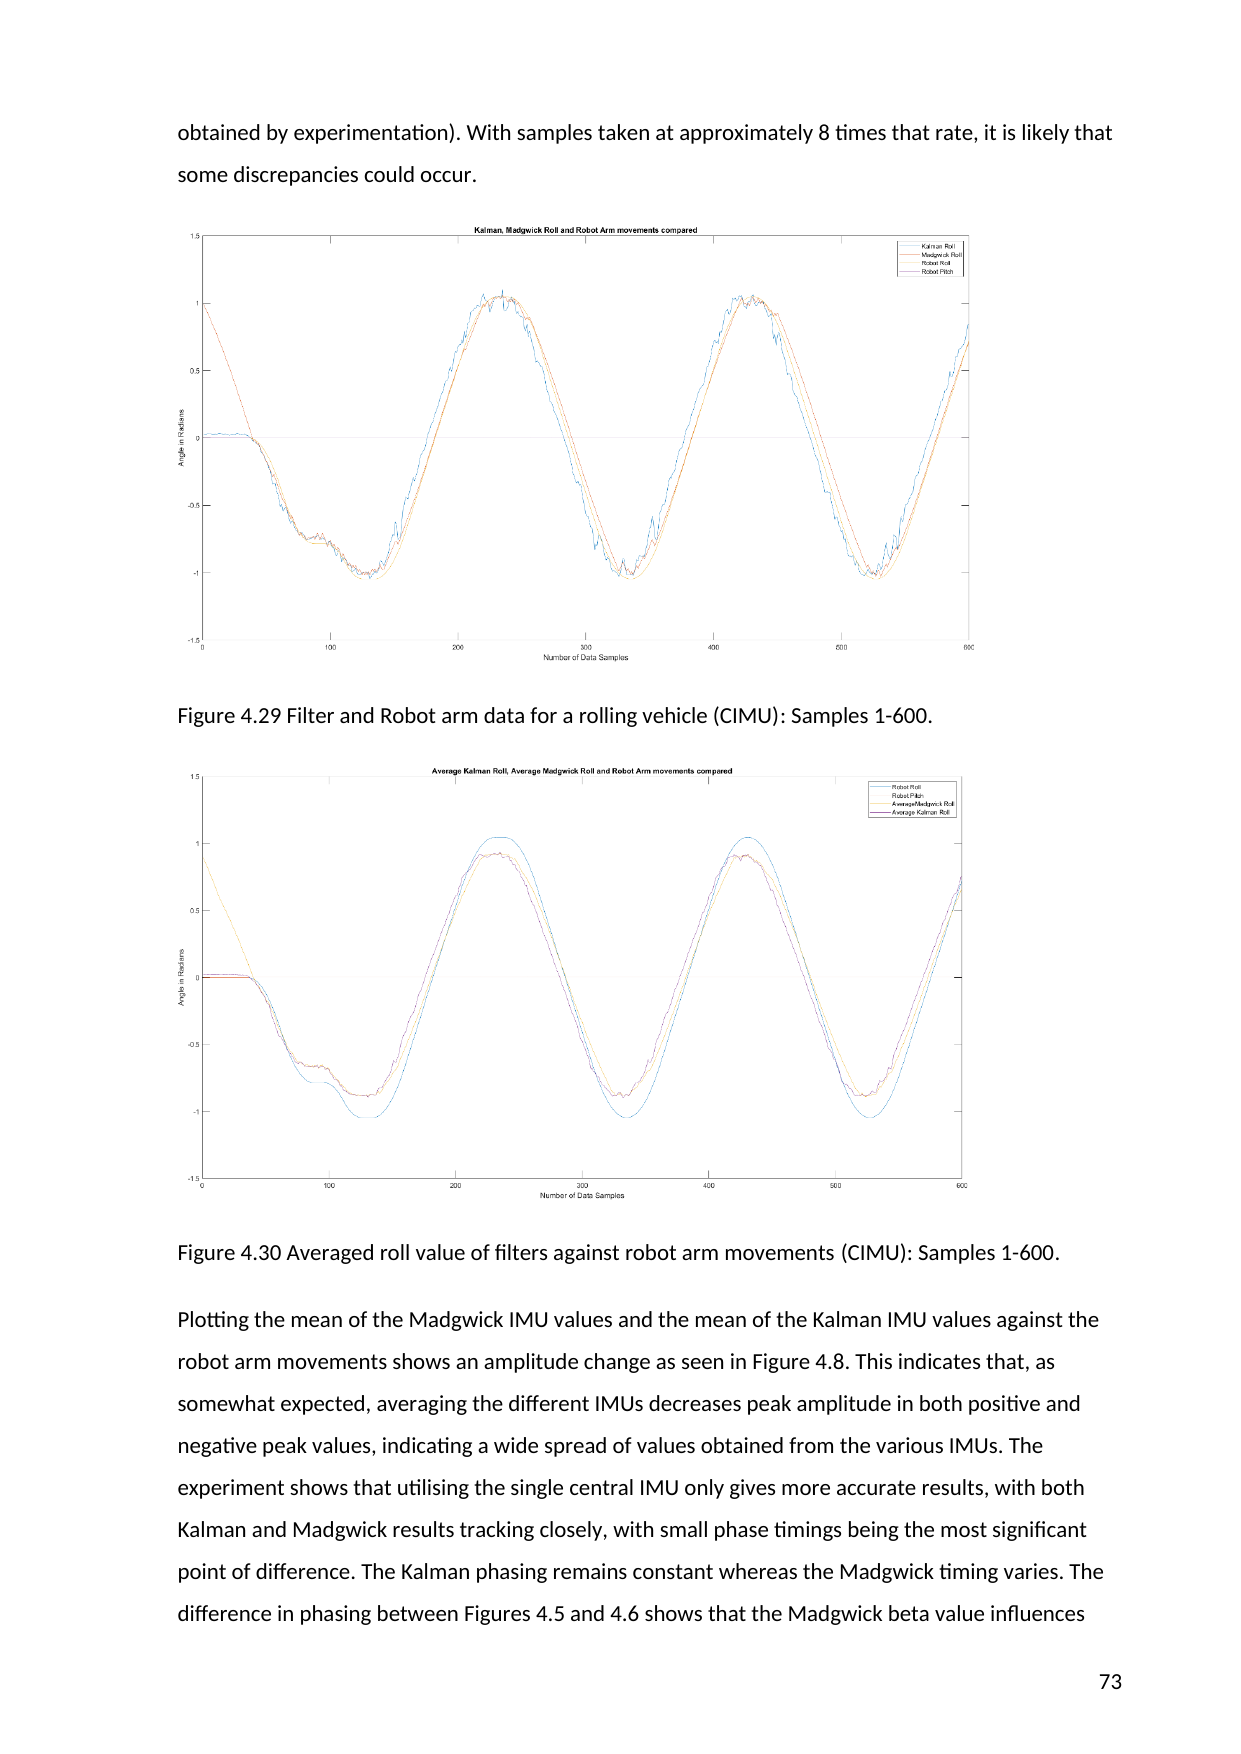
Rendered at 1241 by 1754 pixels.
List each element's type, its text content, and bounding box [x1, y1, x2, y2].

picture [177, 227, 974, 662]
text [177, 1305, 1122, 1627]
picture [177, 767, 968, 1200]
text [177, 118, 1122, 188]
